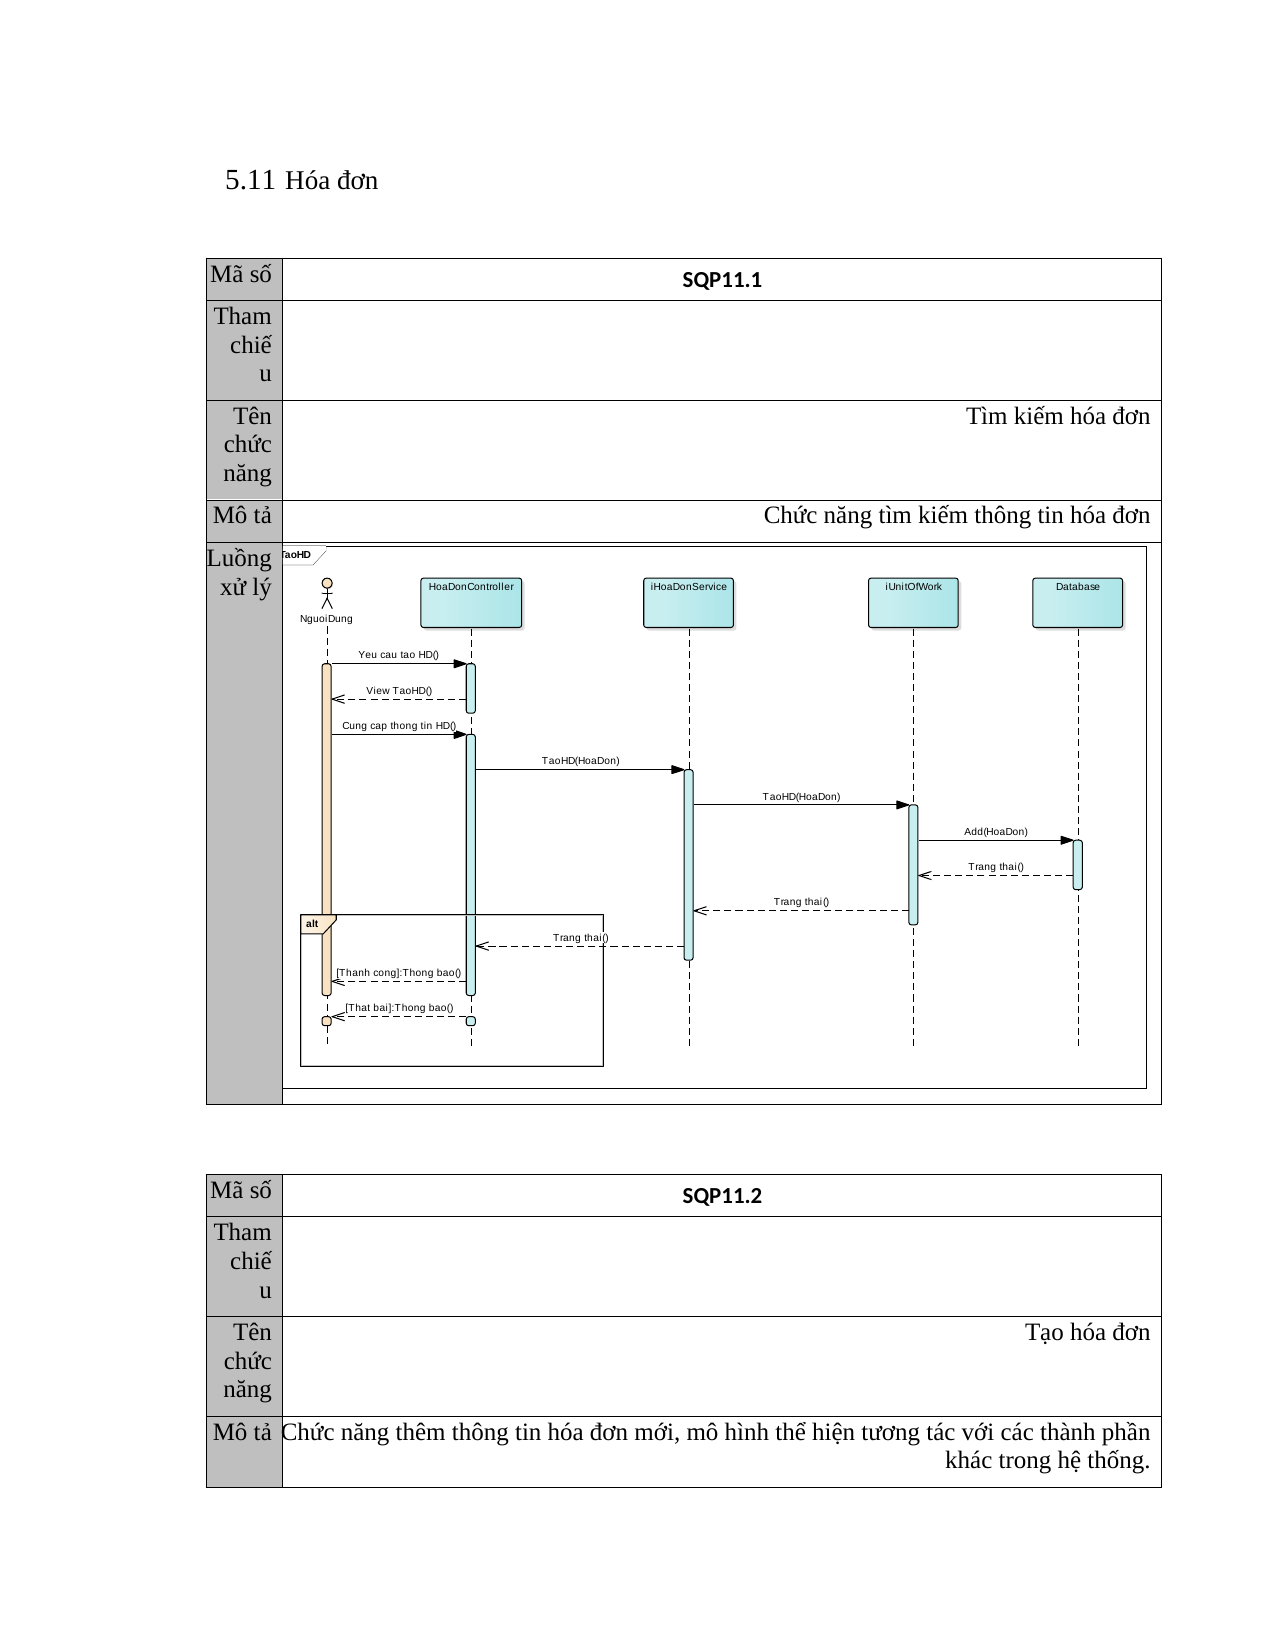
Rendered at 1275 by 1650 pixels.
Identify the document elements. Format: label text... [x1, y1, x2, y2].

list Hóa đơn [225, 162, 1125, 196]
table_header Mã số [207, 259, 282, 300]
table_cell Tham chiếu [207, 1217, 282, 1316]
table_cell Tham chiếu [207, 301, 282, 400]
table_cell Mô tả [207, 501, 282, 542]
table_cell [283, 301, 1161, 400]
table_cell Tên chức năng [207, 401, 282, 499]
table_cell Mô tả [207, 1417, 282, 1487]
table_cell Tìm kiếm hóa đơn [283, 401, 1161, 499]
table_cell Chức năng tìm kiếm thông tin hóa đơn [283, 501, 1161, 542]
table_cell Chức năng thêm thông tin hóa đơn mới, mô hình thể hiện tương tác với các thành phần khác trong hệ thống. [283, 1417, 1161, 1487]
table_header SQP11.2 [283, 1175, 1161, 1216]
table_header SQP11.1 [283, 259, 1161, 300]
table_cell Luồng xử lý [207, 543, 282, 1104]
table_cell [283, 543, 1161, 1104]
table_header Mã số [207, 1175, 282, 1216]
table_cell Tạo hóa đơn [283, 1317, 1161, 1416]
table_cell Tên chức năng [207, 1317, 282, 1416]
table_cell [283, 1217, 1161, 1316]
